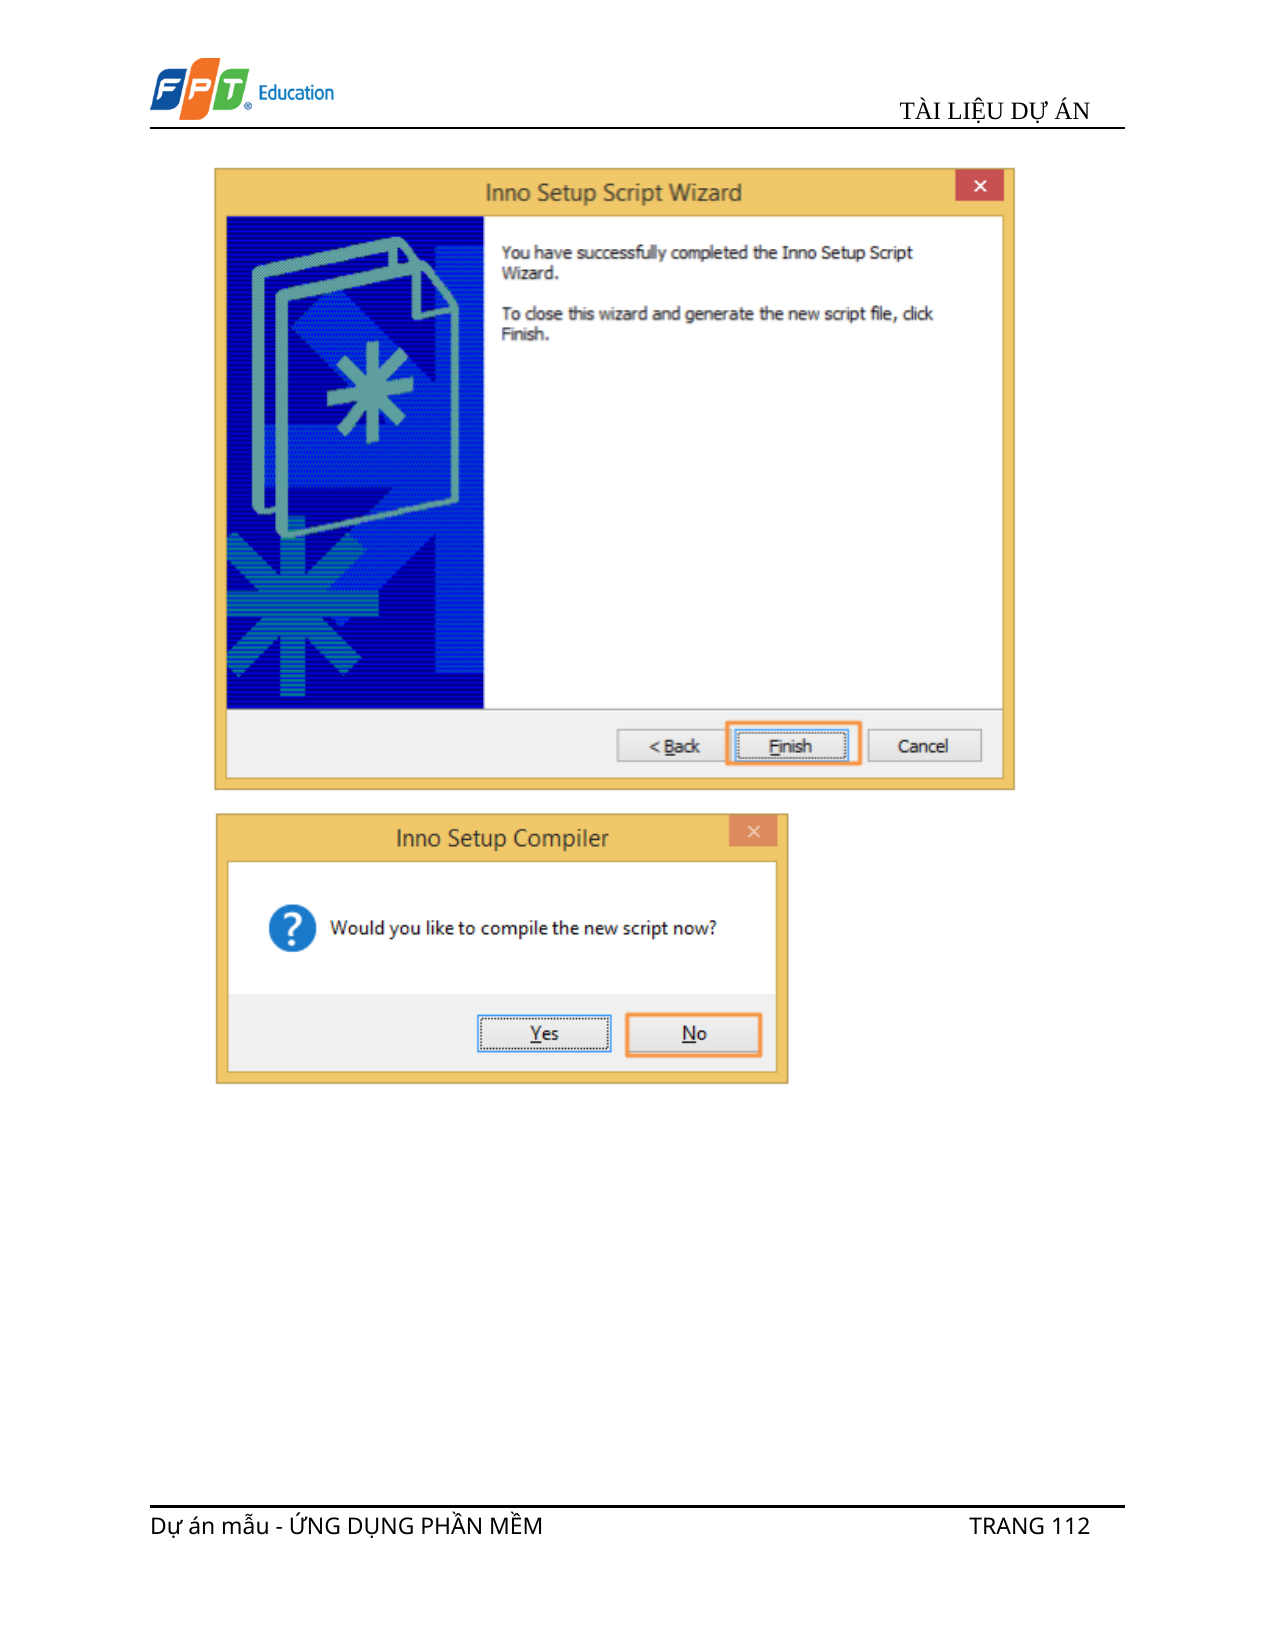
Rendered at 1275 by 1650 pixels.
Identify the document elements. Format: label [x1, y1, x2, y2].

picture [150, 58, 336, 120]
subtitle [210, 162, 1125, 1102]
picture [210, 810, 809, 1092]
picture [210, 162, 1023, 795]
